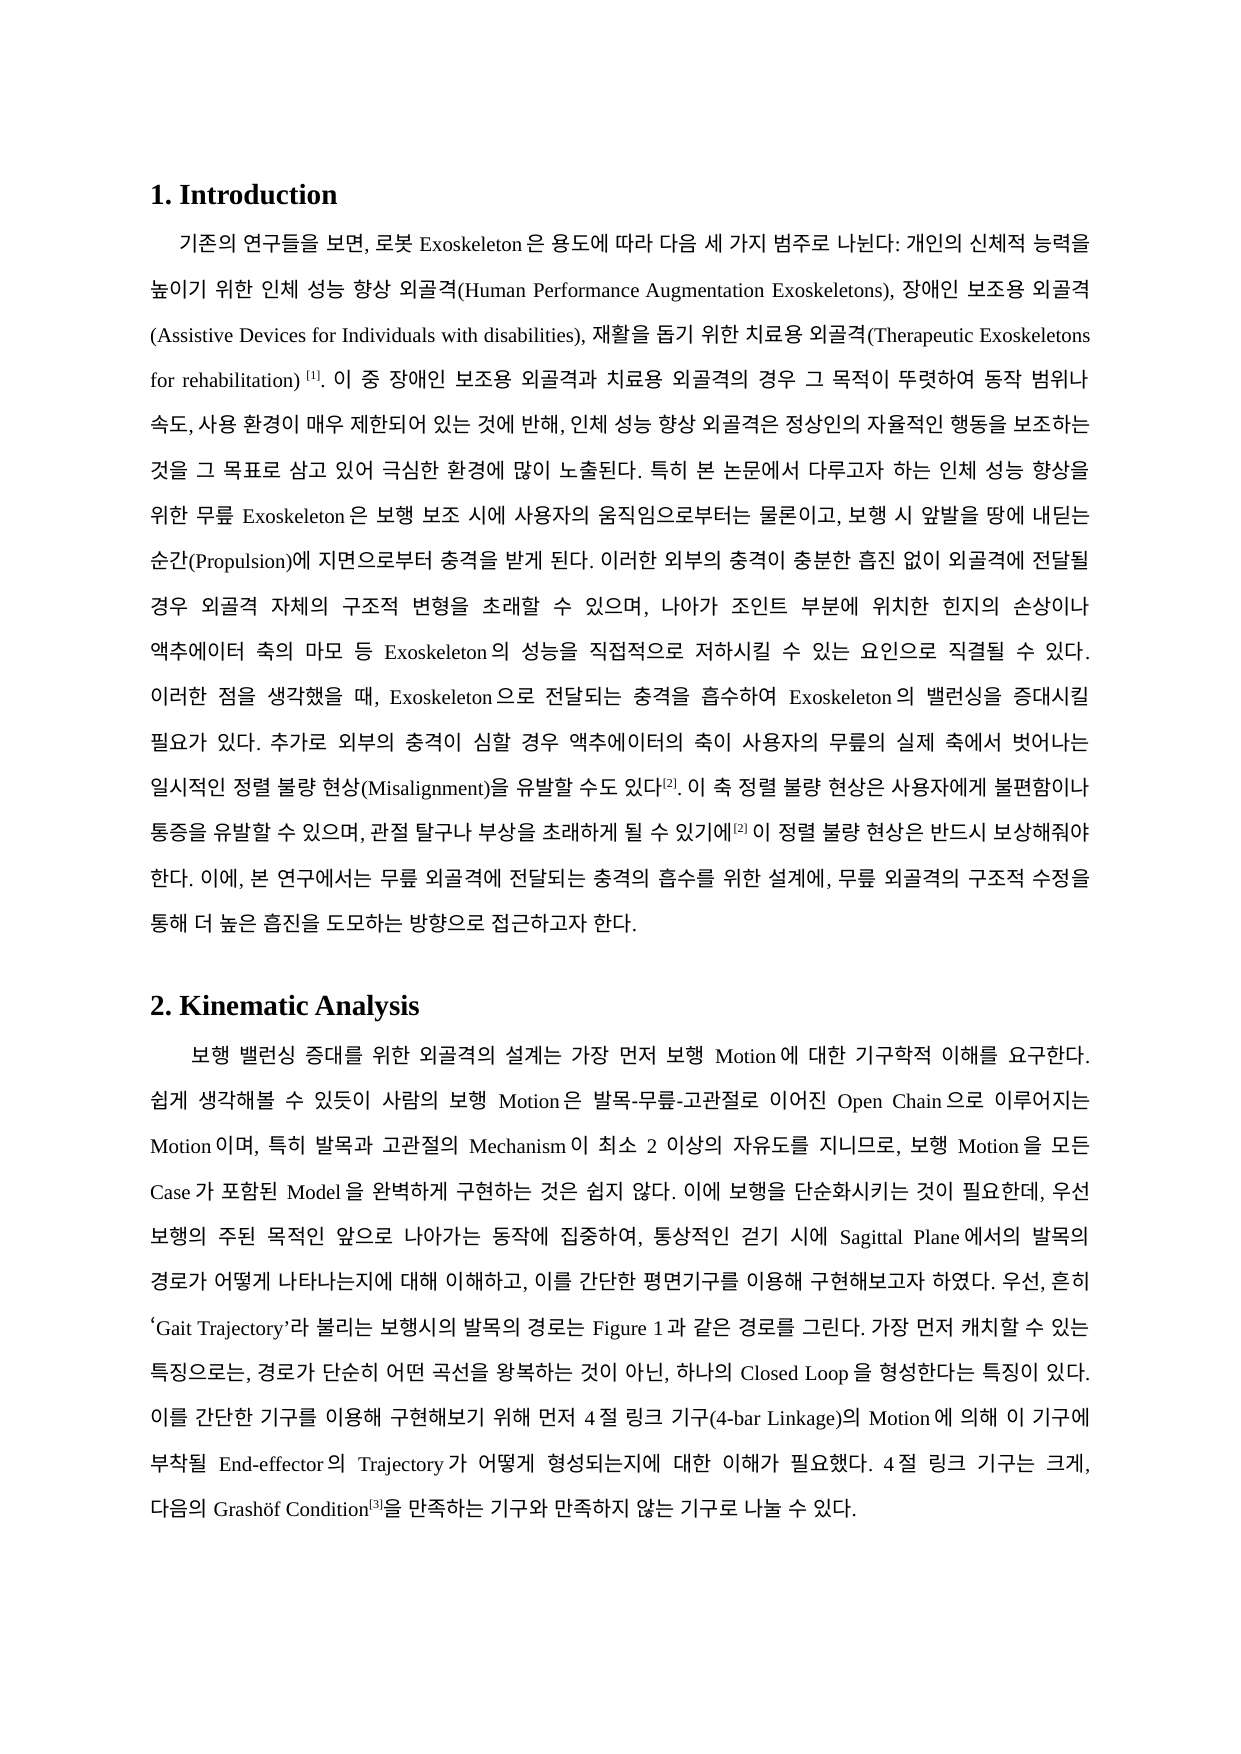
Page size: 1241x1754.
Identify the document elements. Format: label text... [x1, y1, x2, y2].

text 1. Introduction [150, 177, 1090, 211]
text 기존의 연구들을 보면, 로봇 Exoskeleton은 용도에 따라 다음 세 가지 범주로 나뉜다: 개인의 신체적 능력을 높이기 위한 인체 성능 향상 외골격(Human Performance Augmentation Exoskeletons), 장애인 보조용 외골격(Assistive Devices for Individuals with disabilities), 재활을 돕기 위한 치료용 외골격(Therapeutic Exoskeletons for rehabilitation) [1]. 이 중 장애인 보조용 외골격과 치료용 외골격의 경우 그 목적이 뚜렷하여 동작 범위나 속도, 사용 환경이 매우 제한되어 있는 것에 반해, 인체 성능 향상 외골격은 정상인의 자율적인 행동을 보조하는 것을 그 목표로 삼고 있어 극심한 환경에 많이 노출된다. 특히 본 논문에서 다루고자 하는 인체 성능 향상을 위한 무릎 Exoskeleton은 보행 보조 시에 사용자의 움직임으로부터는 물론이고, 보행 시 앞발을 땅에 내딛는 순간(Propulsion)에 지면으로부터 충격을 받게 된다. 이러한 외부의 충격이 충분한 흡진 없이 외골격에 전달될 경우 외골격 자체의 구조적 변형을 초래할 수 있으며, 나아가 조인트 부분에 위치한 힌지의 손상이나 액추에이터 축의 마모 등 Exoskeleton의 성능을 직접적으로 저하시킬 수 있는 요인으로 직결될 수 있다. 이러한 점을 생각했을 때, Exoskeleton으로 전달되는 충격을 흡수하여 Exoskeleton의 밸런싱을 증대시킬 필요가 있다. 추가로 외부의 충격이 심할 경우 액추에이터의 축이 사용자의 무릎의 실제 축에서 벗어나는 일시적인 정렬 불량 현상(Misalignment)을 유발할 수도 있다[2]. 이 축 정렬 불량 현상은 사용자에게 불편함이나 통증을 유발할 수 있으며, 관절 탈구나 부상을 초래하게 될 수 있기에[2] 이 정렬 불량 현상은 반드시 보상해줘야 한다. 이에, 본 연구에서는 무릎 외골격에 전달되는 충격의 흡수를 위한 설계에, 무릎 외골격의 구조적 수정을 통해 더 높은 흡진을 도모하는 방향으로 접근하고자 한다. [150, 227, 1090, 937]
text 2. Kinematic Analysis [150, 988, 1090, 1022]
text 보행 밸런싱 증대를 위한 외골격의 설계는 가장 먼저 보행 Motion에 대한 기구학적 이해를 요구한다. 쉽게 생각해볼 수 있듯이 사람의 보행 Motion은 발목-무릎-고관절로 이어진 Open Chain으로 이루어지는 Motion이며, 특히 발목과 고관절의 Mechanism이 최소 2 이상의 자유도를 지니므로, 보행 Motion을 모든 Case가 포함된 Model을 완벽하게 구현하는 것은 쉽지 않다. 이에 보행을 단순화시키는 것이 필요한데, 우선 보행의 주된 목적인 앞으로 나아가는 동작에 집중하여, 통상적인 걷기 시에 Sagittal Plane에서의 발목의 경로가 어떻게 나타나는지에 대해 이해하고, 이를 간단한 평면기구를 이용해 구현해보고자 하였다. 우선, 흔히 ‘Gait Trajectory’라 불리는 보행시의 발목의 경로는 Figure 1과 같은 경로를 그린다. 가장 먼저 캐치할 수 있는 특징으로는, 경로가 단순히 어떤 곡선을 왕복하는 것이 아닌, 하나의 Closed Loop을 형성한다는 특징이 있다. 이를 간단한 기구를 이용해 구현해보기 위해 먼저 4절 링크 기구(4-bar Linkage)의 Motion에 의해 이 기구에 부착될 End-effector의 Trajectory가 어떻게 형성되는지에 대한 이해가 필요했다. 4절 링크 기구는 크게, 다음의 Grashöf Condition[3]을 만족하는 기구와 만족하지 않는 기구로 나눌 수 있다. [150, 1039, 1090, 1522]
